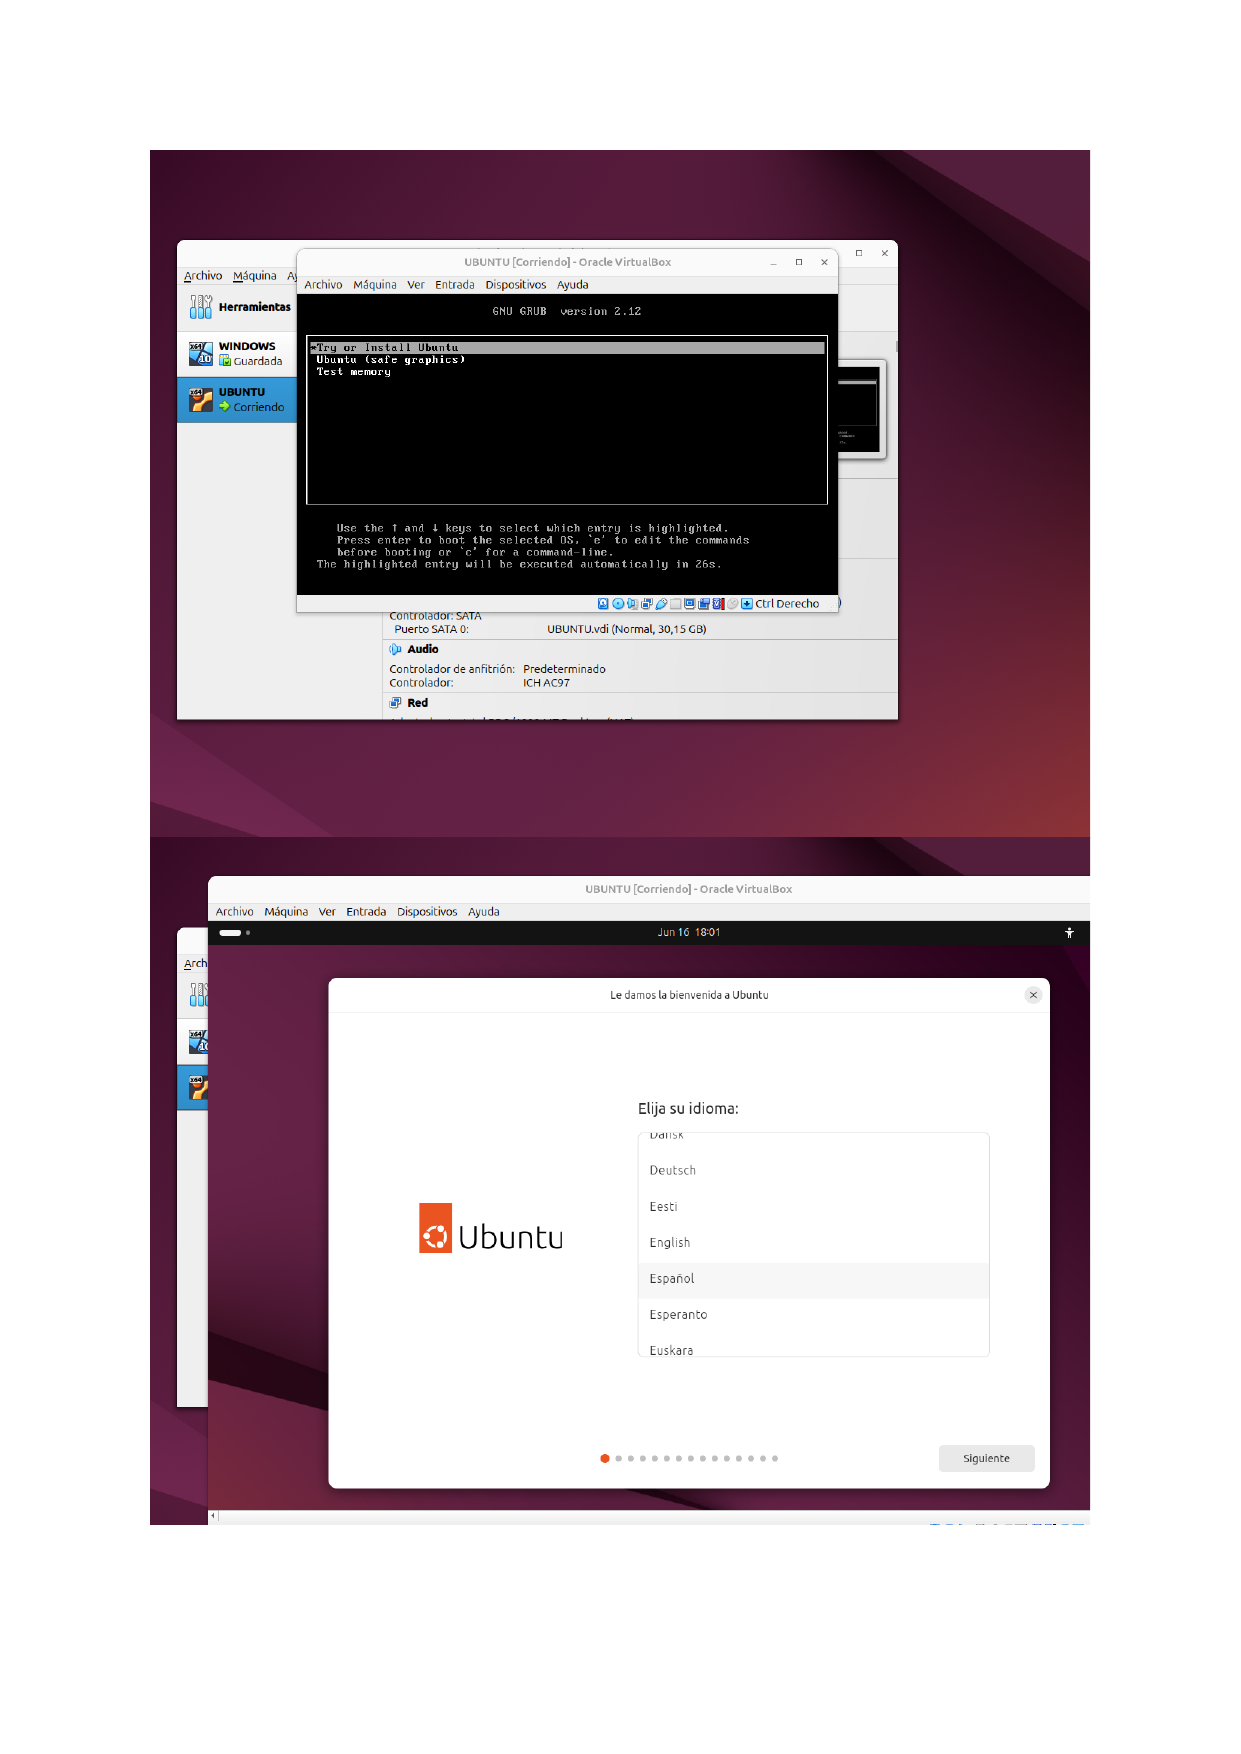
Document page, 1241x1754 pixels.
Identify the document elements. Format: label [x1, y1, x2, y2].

picture [150, 150, 1091, 1525]
